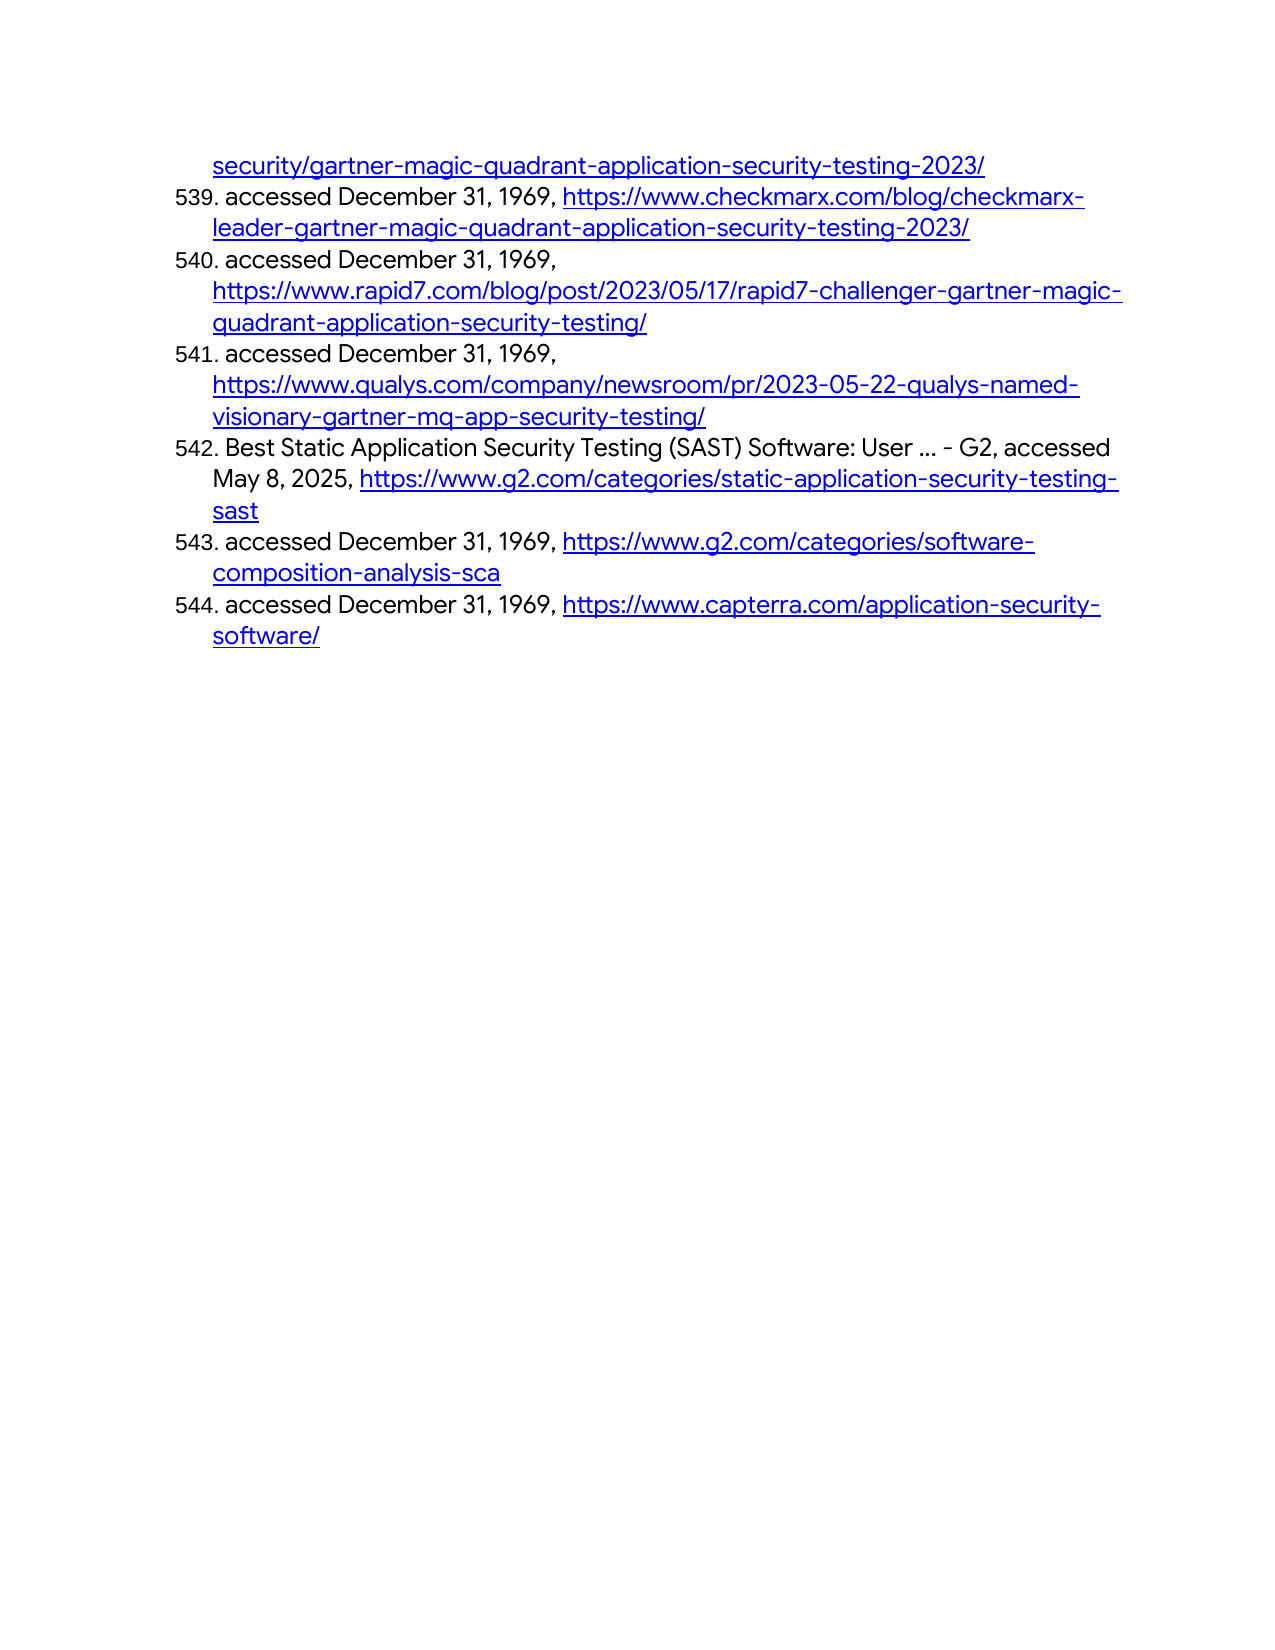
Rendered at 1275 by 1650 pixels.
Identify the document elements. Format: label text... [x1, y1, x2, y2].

list accessed December 31, 1969, https://www.rapid7.com/blog/post/2023/05/17/rapid7-challenger-gartner-magic-quadrant-application-security-testing/ [175, 244, 1125, 338]
list accessed December 31, 1969, https://www.g2.com/categories/software-composition-analysis-sca [175, 526, 1125, 589]
list Best Static Application Security Testing (SAST) Software: User ... - G2, accessed May 8, 2025, https://www.g2.com/categories/static-application-security-testing-sast [175, 432, 1125, 526]
list accessed December 31, 1969, https://www.capterra.com/application-security-software/ [175, 589, 1125, 652]
list accessed December 31, 1969, https://www.qualys.com/company/newsroom/pr/2023-05-22-qualys-named-visionary-gartner-mq-app-security-testing/ [175, 338, 1125, 432]
list accessed December 31, 1969, https://www.checkmarx.com/blog/checkmarx-leader-gartner-magic-quadrant-application-security-testing-2023/ [175, 181, 1125, 244]
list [175, 150, 1125, 181]
